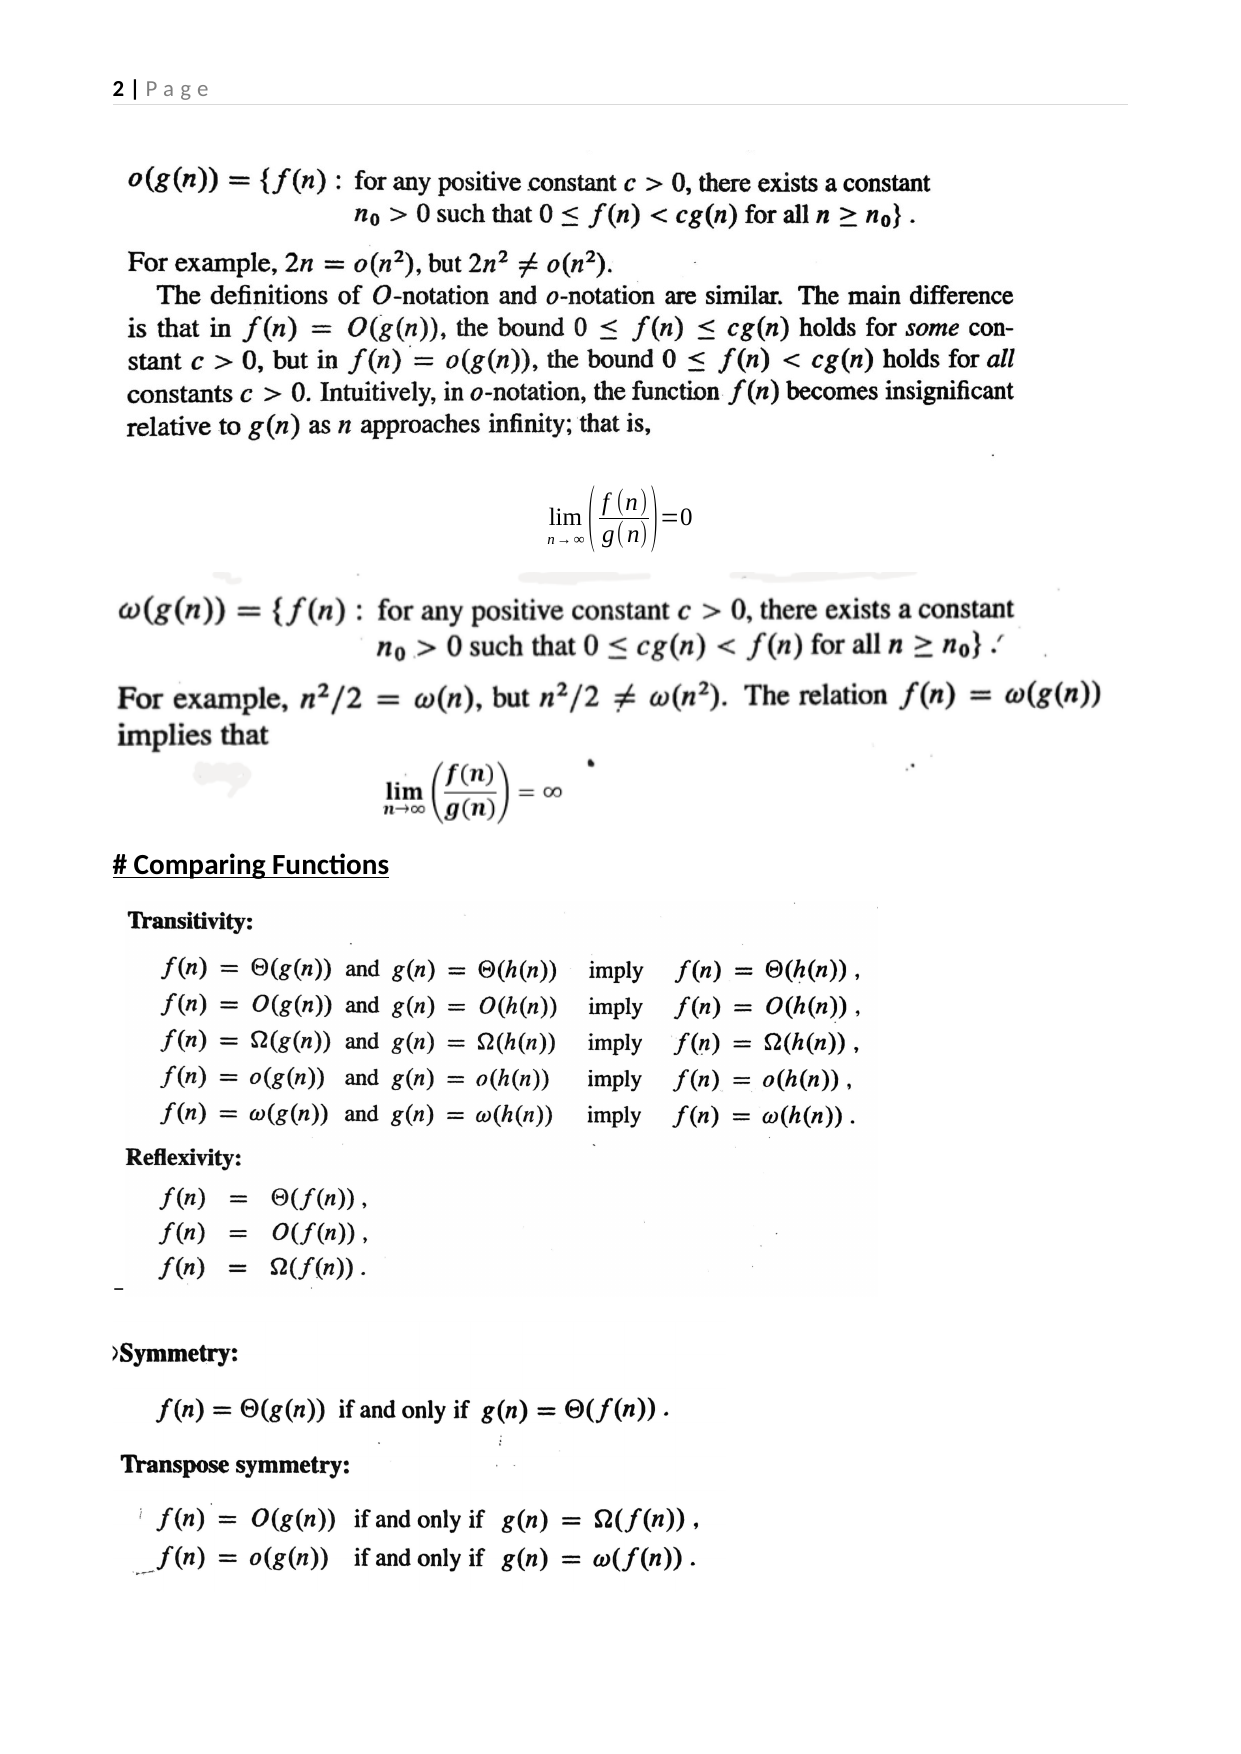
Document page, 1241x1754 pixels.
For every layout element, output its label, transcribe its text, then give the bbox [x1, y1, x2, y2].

picture [112, 1321, 727, 1592]
picture [112, 572, 1128, 844]
text # Comparing Functions [112, 844, 1128, 882]
picture [112, 150, 1065, 465]
picture [125, 901, 878, 1297]
